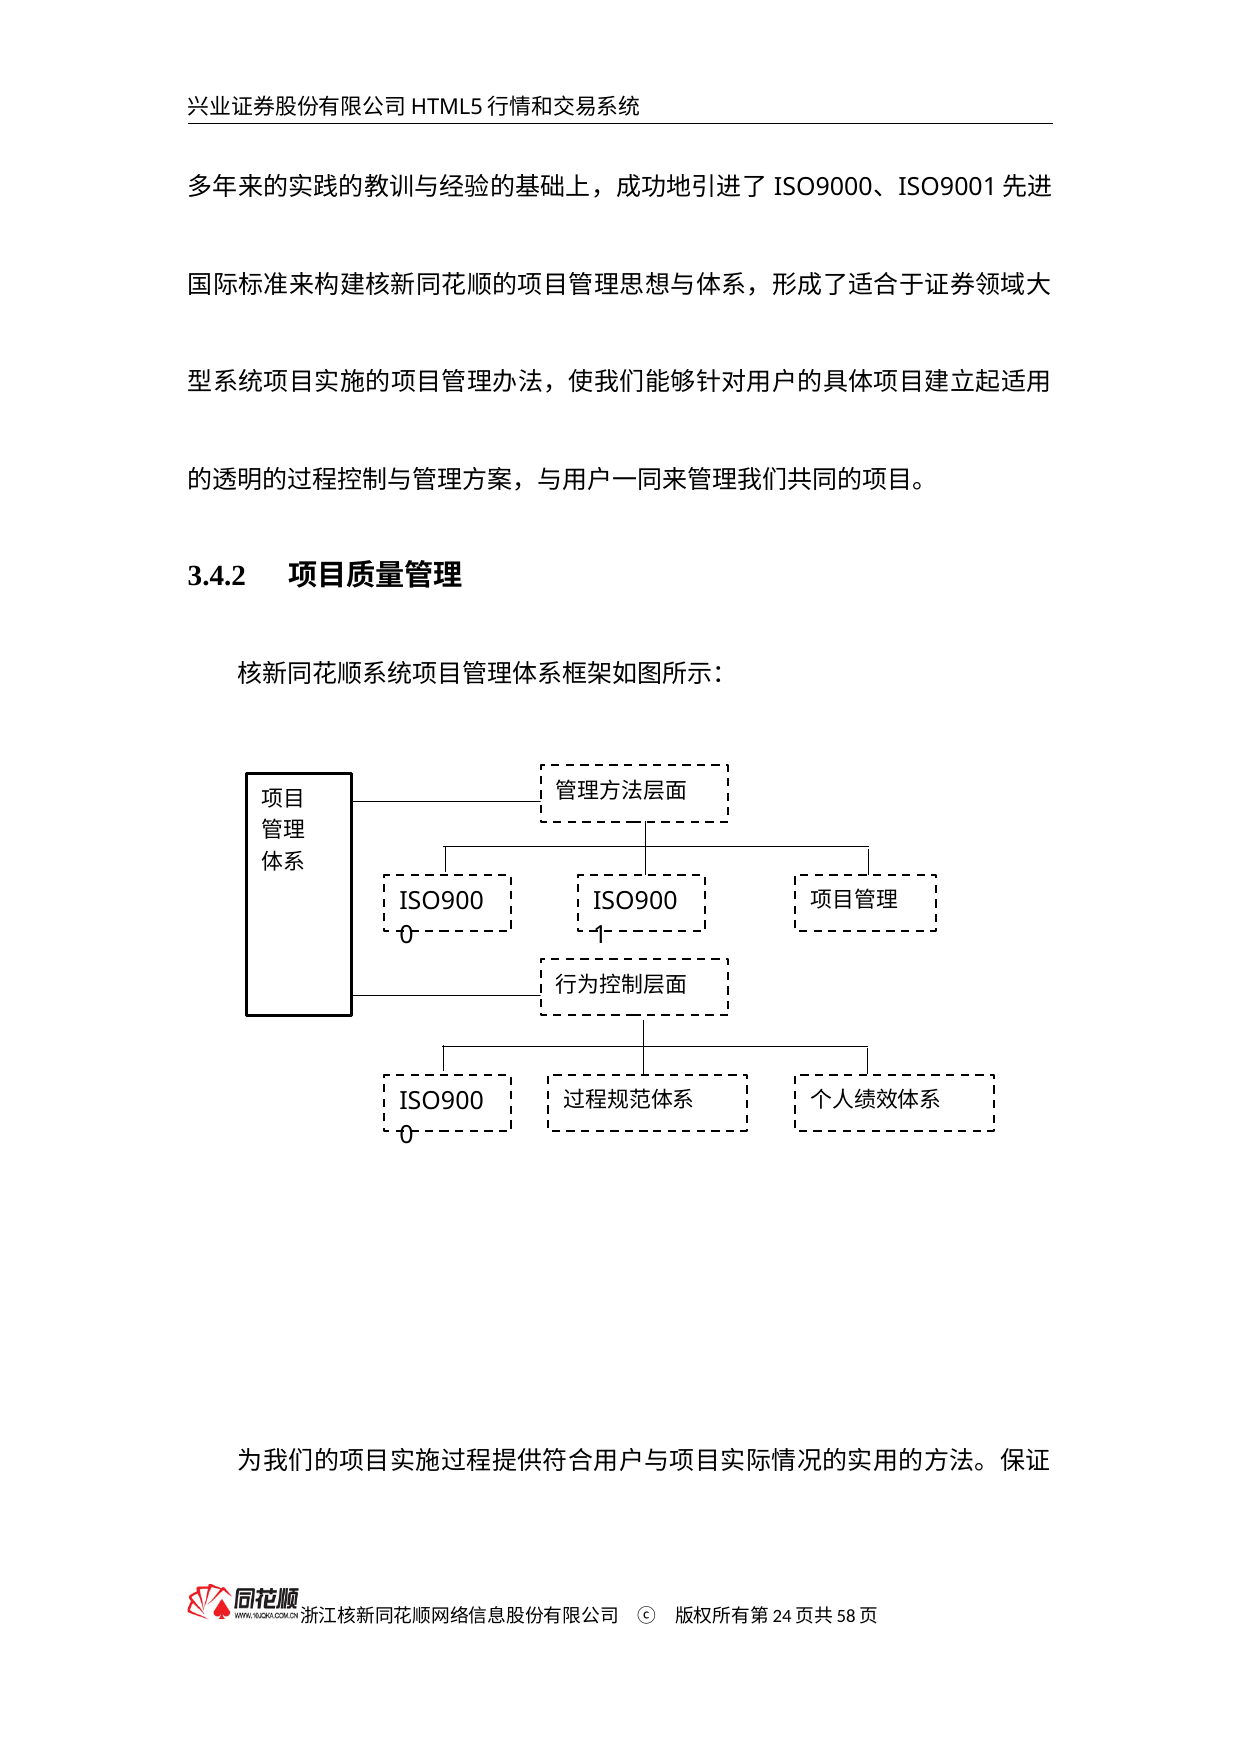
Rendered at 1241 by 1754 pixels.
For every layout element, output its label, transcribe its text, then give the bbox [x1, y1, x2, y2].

text 核新同花顺系统项目管理体系框架如图所示： [187, 639, 1053, 704]
text 为我们的项目实施过程提供符合用户与项目实际情况的实用的方法。保证项目的按期保质的实现，使用户得到最大的收益。 [187, 1426, 1053, 1491]
picture [187, 1584, 300, 1623]
subtitle 项目质量管理 [187, 541, 1053, 606]
